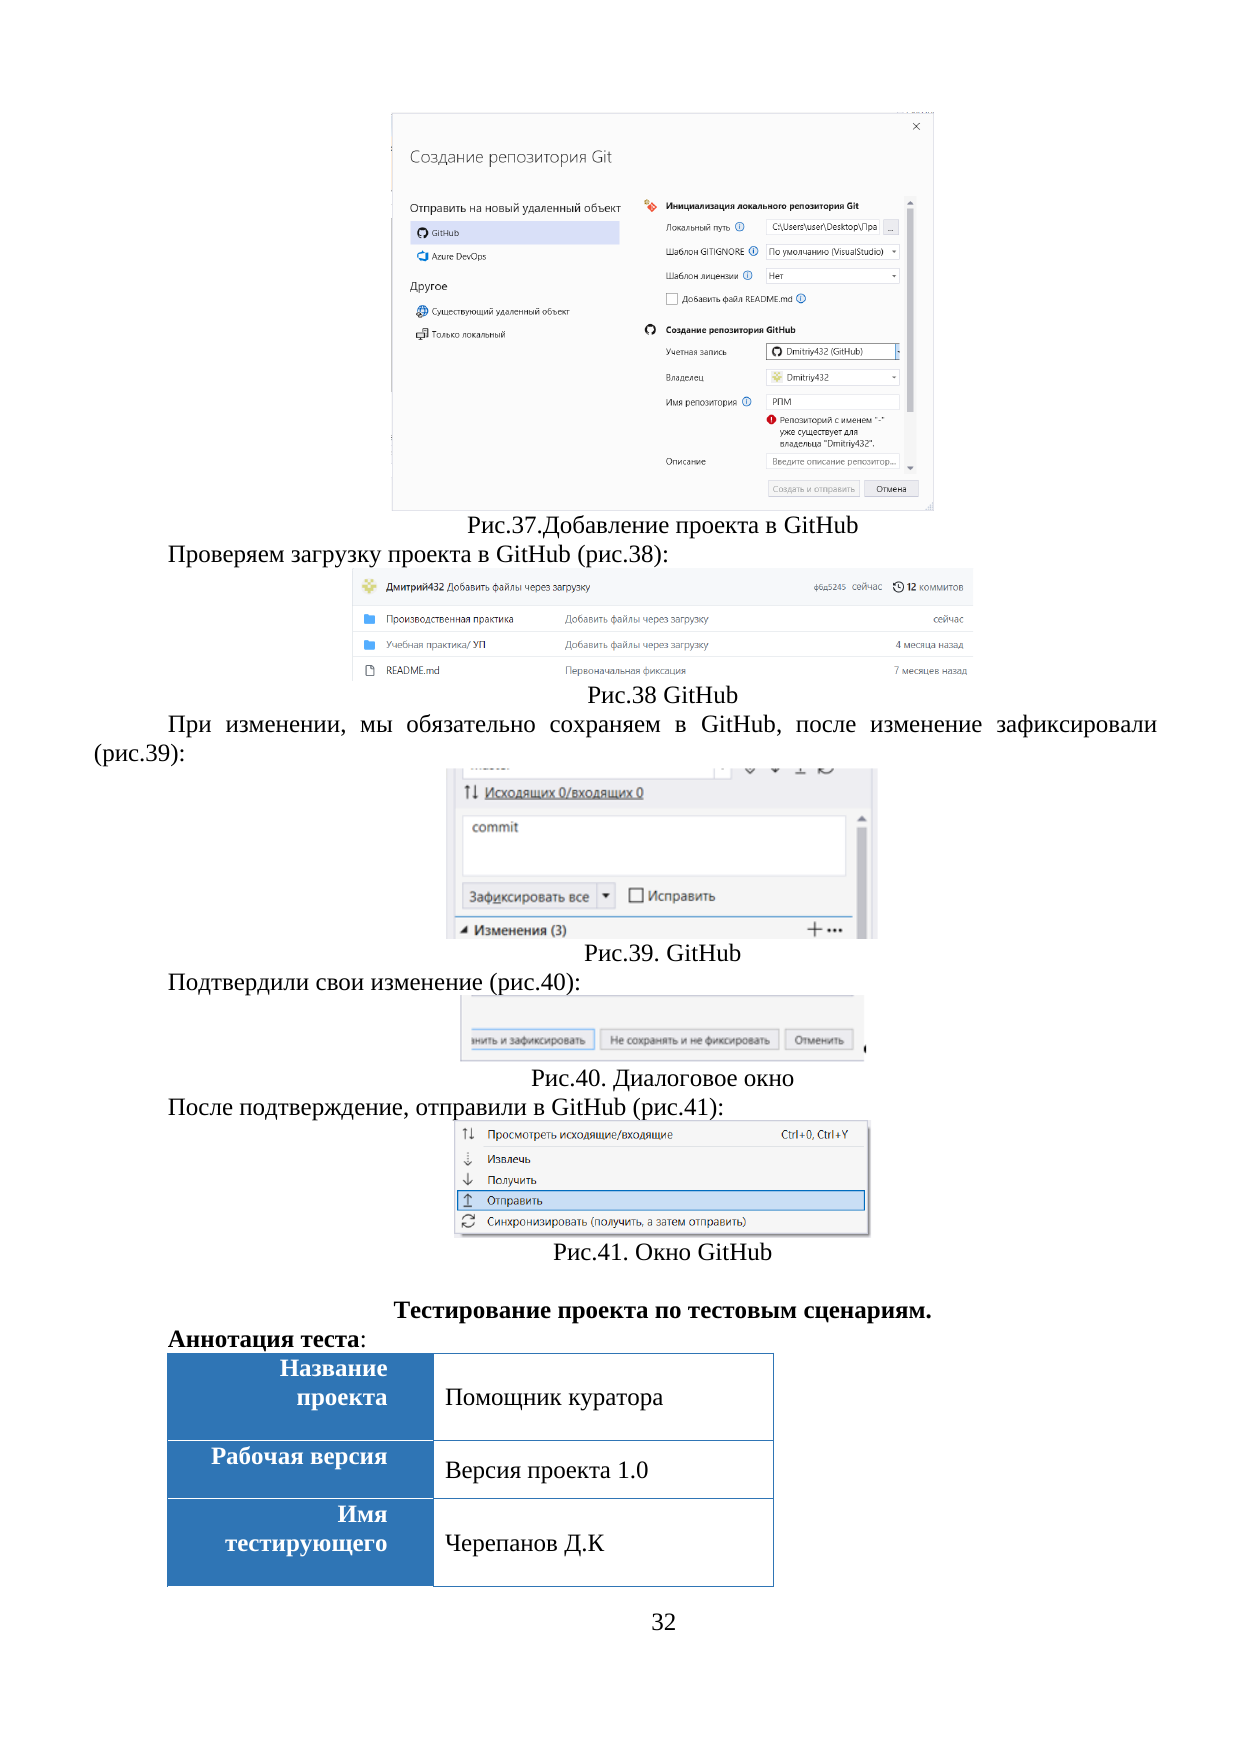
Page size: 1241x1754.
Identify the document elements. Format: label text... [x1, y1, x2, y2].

text Подтвердили свои изменение (рис.40): [94, 967, 1157, 996]
picture [391, 112, 934, 511]
table_header Помощник куратора [434, 1354, 773, 1440]
text Рис.38 GitHub [94, 681, 1157, 709]
text Проверяем загрузку проекта в GitHub (рис.38): [94, 539, 1157, 568]
text Рис.41. Окно GitHub [94, 1237, 1157, 1266]
table_cell Версия проекта 1.0 [434, 1441, 773, 1498]
table_header Название проекта [168, 1354, 433, 1440]
text После подтверждение, отправили в GitHub (рис.41): [94, 1092, 1157, 1121]
text При изменении, мы обязательно сохраняем в GitHub, после изменение зафиксировали (рис.39): [94, 709, 1157, 767]
text Аннотация теста: [94, 1324, 1157, 1352]
picture [446, 766, 879, 939]
picture [459, 995, 867, 1063]
text Тестирование проекта по тестовым сценариям. [94, 1295, 1157, 1324]
text Рис.37.Добавление проекта в GitHub [94, 511, 1157, 539]
text Рис.39. GitHub [94, 938, 1157, 967]
text Рис.40. Диалоговое окно [94, 1063, 1157, 1092]
picture [352, 568, 974, 681]
table_cell Рабочая версия [168, 1441, 433, 1498]
table_cell Имя тестирующего [168, 1499, 433, 1586]
picture [454, 1120, 872, 1238]
table_cell Черепанов Д.К [434, 1499, 773, 1586]
